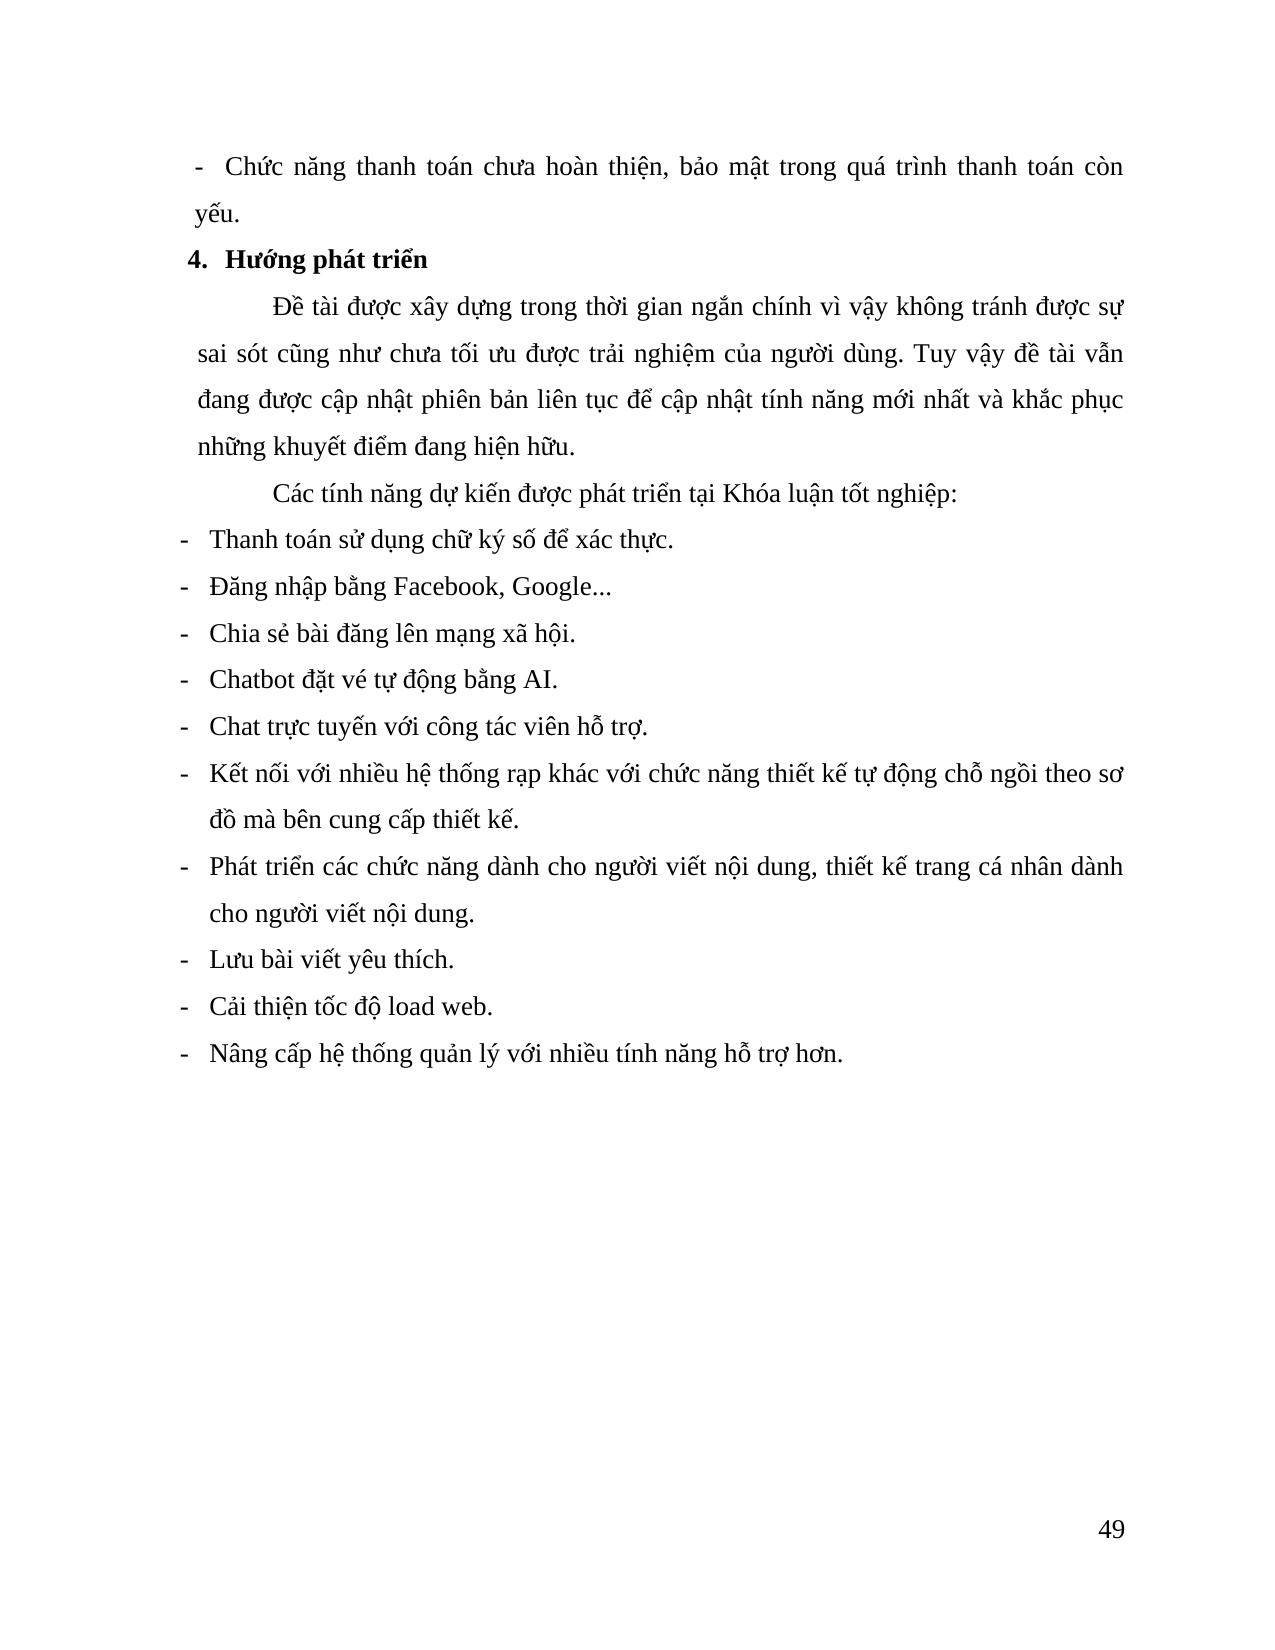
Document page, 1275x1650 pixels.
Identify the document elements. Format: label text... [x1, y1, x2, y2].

list Thanh toán sử dụng chữ ký số để xác thực. [179, 523, 1125, 554]
text Các tính năng dự kiến được phát triển tại Khóa luận tốt nghiệp: [197, 477, 1125, 508]
text Đề tài được xây dựng trong thời gian ngắn chính vì vậy không tránh được sự sai sót cũng như chưa tối ưu được trải nghiệm của người dùng. Tuy vậy đề tài vẫn đang được cập nhật phiên bản liên tục để cập nhật tính năng mới nhất và khắc phục những khuyết điểm đang hiện hữu. [197, 290, 1125, 461]
text - Chức năng thanh toán chưa hoàn thiện, bảo mật trong quá trình thanh toán còn yếu. [194, 150, 1125, 228]
list Chat trực tuyến với công tác viên hỗ trợ. [179, 710, 1125, 741]
list Đăng nhập bằng Facebook, Google... [179, 570, 1125, 601]
subtitle Hướng phát triển [187, 243, 1125, 274]
list Chia sẻ bài đăng lên mạng xã hội. [179, 617, 1125, 648]
list Cải thiện tốc độ load web. [179, 990, 1125, 1021]
list Kết nối với nhiều hệ thống rạp khác với chức năng thiết kế tự động chỗ ngồi theo sơ đồ mà bên cung cấp thiết kế. [179, 757, 1125, 834]
list Lưu bài viết yêu thích. [179, 943, 1125, 974]
list Phát triển các chức năng dành cho người viết nội dung, thiết kế trang cá nhân dành cho người viết nội dung. [179, 850, 1125, 928]
list Nâng cấp hệ thống quản lý với nhiều tính năng hỗ trợ hơn. [179, 1037, 1125, 1068]
list Chatbot đặt vé tự động bằng AI. [179, 663, 1125, 694]
